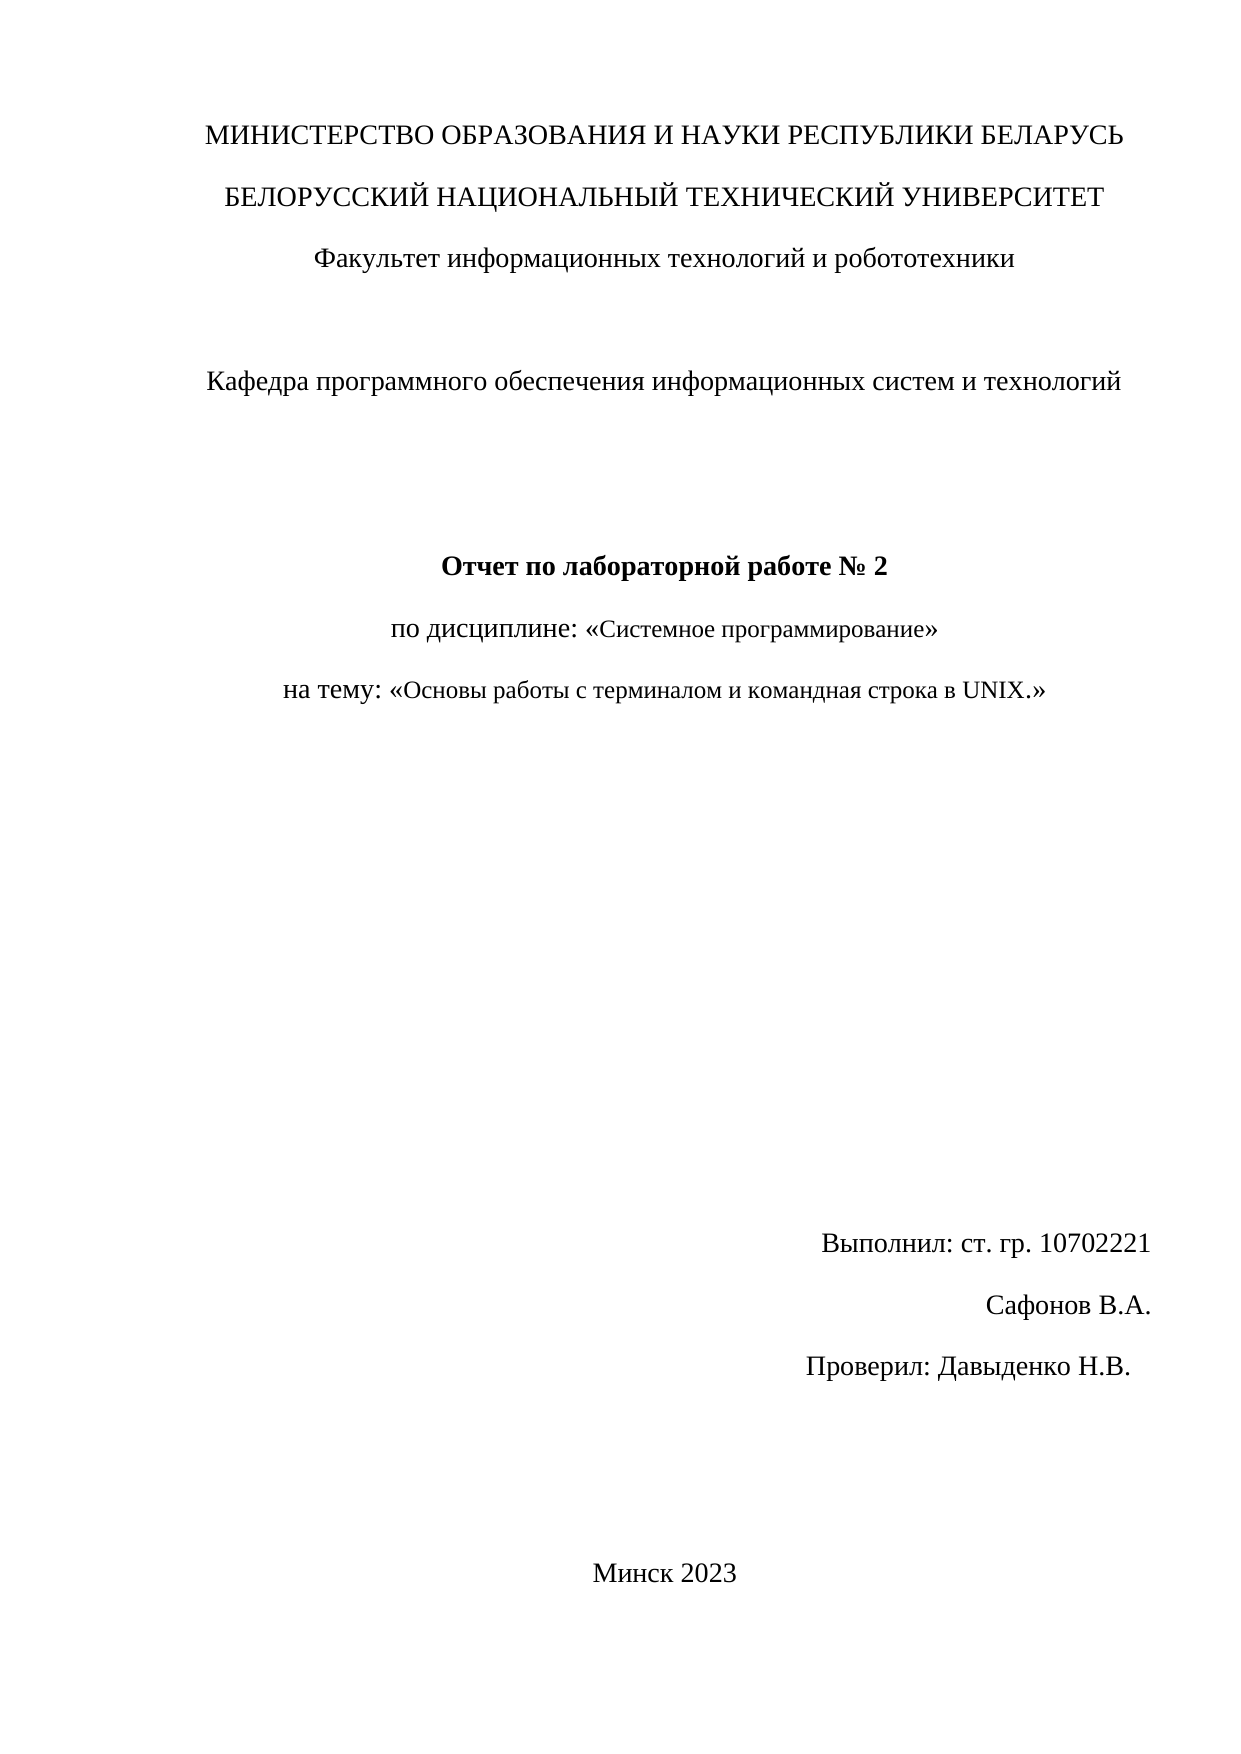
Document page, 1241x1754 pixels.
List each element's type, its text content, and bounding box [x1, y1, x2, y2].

text Cафонов В.А. [177, 1288, 1152, 1320]
text на тему: «Основы работы с терминалом и командная строка в UNIX.» [177, 672, 1152, 704]
text Отчет по лабораторной работе № 2 [177, 549, 1152, 581]
text Проверил: Давыденко Н.В. [177, 1349, 1152, 1382]
text Минск 2023 [177, 1556, 1152, 1588]
text Кафедра программного обеспечения информационных систем и технологий [177, 364, 1152, 397]
text Факультет информационных технологий и робототехники [177, 241, 1152, 274]
text МИНИСТЕРСТВО ОБРАЗОВАНИЯ И НАУКИ РЕСПУБЛИКИ БЕЛАРУСЬ [177, 118, 1152, 151]
text Выполнил: ст. гр. 10702221 [177, 1226, 1152, 1259]
text по дисциплине: «Системное программирование» [177, 611, 1152, 643]
text БЕЛОРУССКИЙ НАЦИОНАЛЬНЫЙ ТЕХНИЧЕСКИЙ УНИВЕРСИТЕТ [177, 180, 1152, 212]
